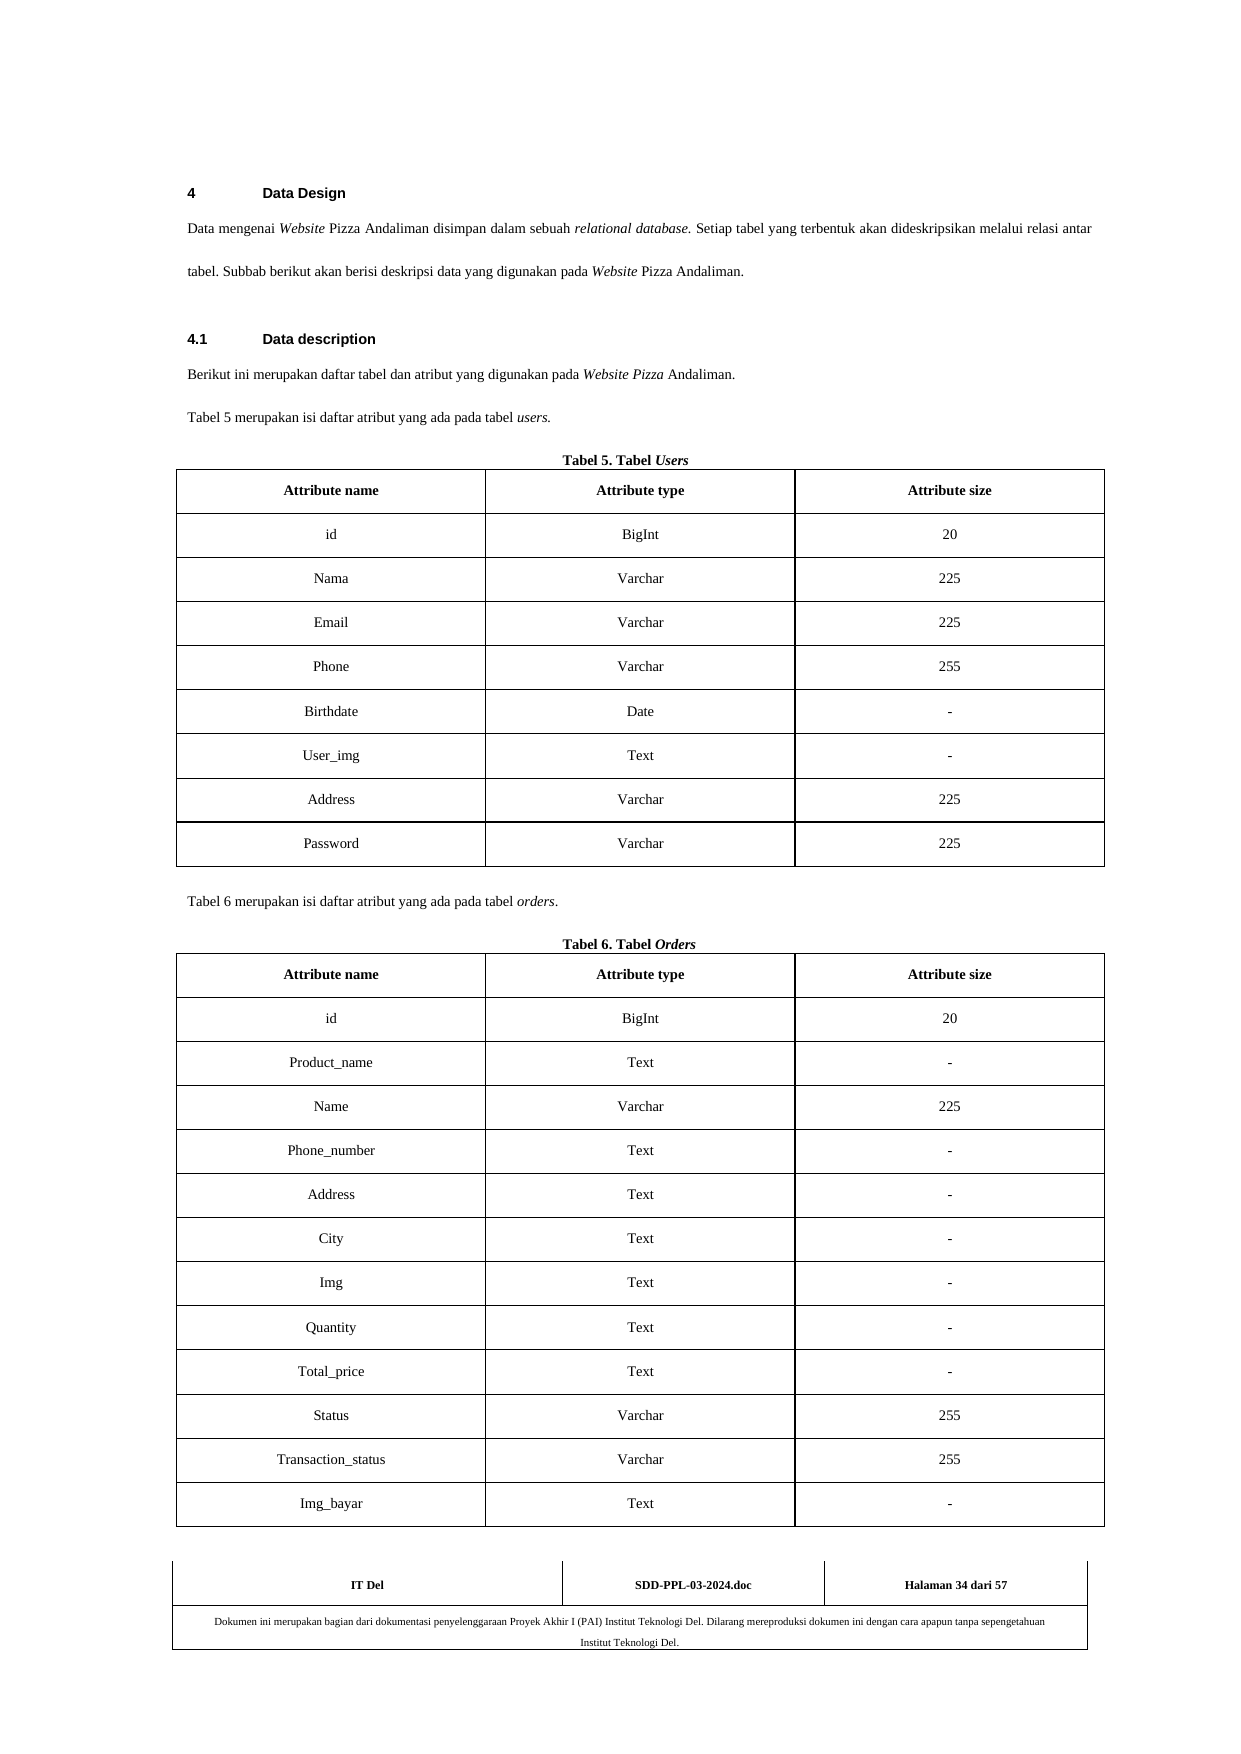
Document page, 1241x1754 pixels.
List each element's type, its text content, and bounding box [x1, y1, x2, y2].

table_cell - [796, 1218, 1104, 1261]
table_cell - [796, 1306, 1104, 1349]
table_cell Img [177, 1262, 485, 1305]
table_cell Nama [177, 558, 485, 601]
table_cell Varchar [486, 646, 794, 689]
table_cell - [796, 1483, 1104, 1526]
subtitle Data description [187, 319, 1092, 348]
table_cell Address [177, 1174, 485, 1217]
table_cell City [177, 1218, 485, 1261]
table_cell Phone [177, 646, 485, 689]
table_cell Img_bayar [177, 1483, 485, 1526]
text Berikut ini merupakan daftar tabel dan atribut yang digunakan pada Website Pizza Andaliman. [187, 354, 1092, 383]
table_cell Varchar [486, 558, 794, 601]
table_cell Text [486, 734, 794, 777]
table_header Attribute size [796, 954, 1104, 997]
table_header Attribute size [796, 470, 1104, 513]
table_cell Date [486, 690, 794, 733]
text Tabel 5. Tabel Users [487, 440, 1092, 469]
table_cell - [796, 734, 1104, 777]
table_cell Text [486, 1130, 794, 1173]
table_cell Text [486, 1042, 794, 1085]
table_cell Text [486, 1483, 794, 1526]
table_cell id [177, 998, 485, 1041]
table_cell Total_price [177, 1350, 485, 1393]
table_cell Varchar [486, 779, 794, 821]
table_cell Varchar [486, 602, 794, 645]
table_cell 225 [796, 1086, 1104, 1129]
text Tabel 6. Tabel Orders [487, 924, 1092, 953]
table_cell Text [486, 1174, 794, 1217]
table_cell BigInt [486, 998, 794, 1041]
table_cell 225 [796, 779, 1104, 821]
text Tabel 5 merupakan isi daftar atribut yang ada pada tabel users. [187, 397, 1092, 426]
table_cell id [177, 514, 485, 557]
subtitle Data Design [187, 173, 1092, 201]
table_cell 20 [796, 998, 1104, 1041]
table_cell 255 [796, 646, 1104, 689]
table_cell 225 [796, 558, 1104, 601]
table_cell Email [177, 602, 485, 645]
table_cell Varchar [486, 823, 794, 866]
table_cell Text [486, 1218, 794, 1261]
table_cell Text [486, 1306, 794, 1349]
table_cell Varchar [486, 1439, 794, 1482]
table_header Attribute type [486, 470, 794, 513]
table_header Attribute type [486, 954, 794, 997]
table_cell Password [177, 823, 485, 866]
table_cell Text [486, 1350, 794, 1393]
table_cell 255 [796, 1395, 1104, 1437]
table_cell 225 [796, 602, 1104, 645]
table_cell Text [486, 1262, 794, 1305]
table_cell Varchar [486, 1086, 794, 1129]
table_cell Product_name [177, 1042, 485, 1085]
table_cell - [796, 1350, 1104, 1393]
table_cell Quantity [177, 1306, 485, 1349]
table_cell Status [177, 1395, 485, 1437]
table_cell 20 [796, 514, 1104, 557]
table_cell - [796, 690, 1104, 733]
table_cell Birthdate [177, 690, 485, 733]
text Data mengenai Website Pizza Andaliman disimpan dalam sebuah relational database. Setiap tabel yang terbentuk akan dideskripsikan melalui relasi antar tabel. Subbab berikut akan berisi deskripsi data yang digunakan pada Website Pizza Andaliman. [187, 208, 1092, 279]
table_header Attribute name [177, 470, 485, 513]
table_cell Phone_number [177, 1130, 485, 1173]
table_cell - [796, 1130, 1104, 1173]
table_cell Address [177, 779, 485, 821]
table_cell 225 [796, 823, 1104, 866]
table_cell - [796, 1262, 1104, 1305]
text Tabel 6 merupakan isi daftar atribut yang ada pada tabel orders. [187, 881, 1092, 910]
table_cell - [796, 1042, 1104, 1085]
table_cell User_img [177, 734, 485, 777]
table_cell BigInt [486, 514, 794, 557]
table_cell Varchar [486, 1395, 794, 1437]
table_cell Transaction_status [177, 1439, 485, 1482]
table_header Attribute name [177, 954, 485, 997]
table_cell Name [177, 1086, 485, 1129]
table_cell 255 [796, 1439, 1104, 1482]
table_cell - [796, 1174, 1104, 1217]
